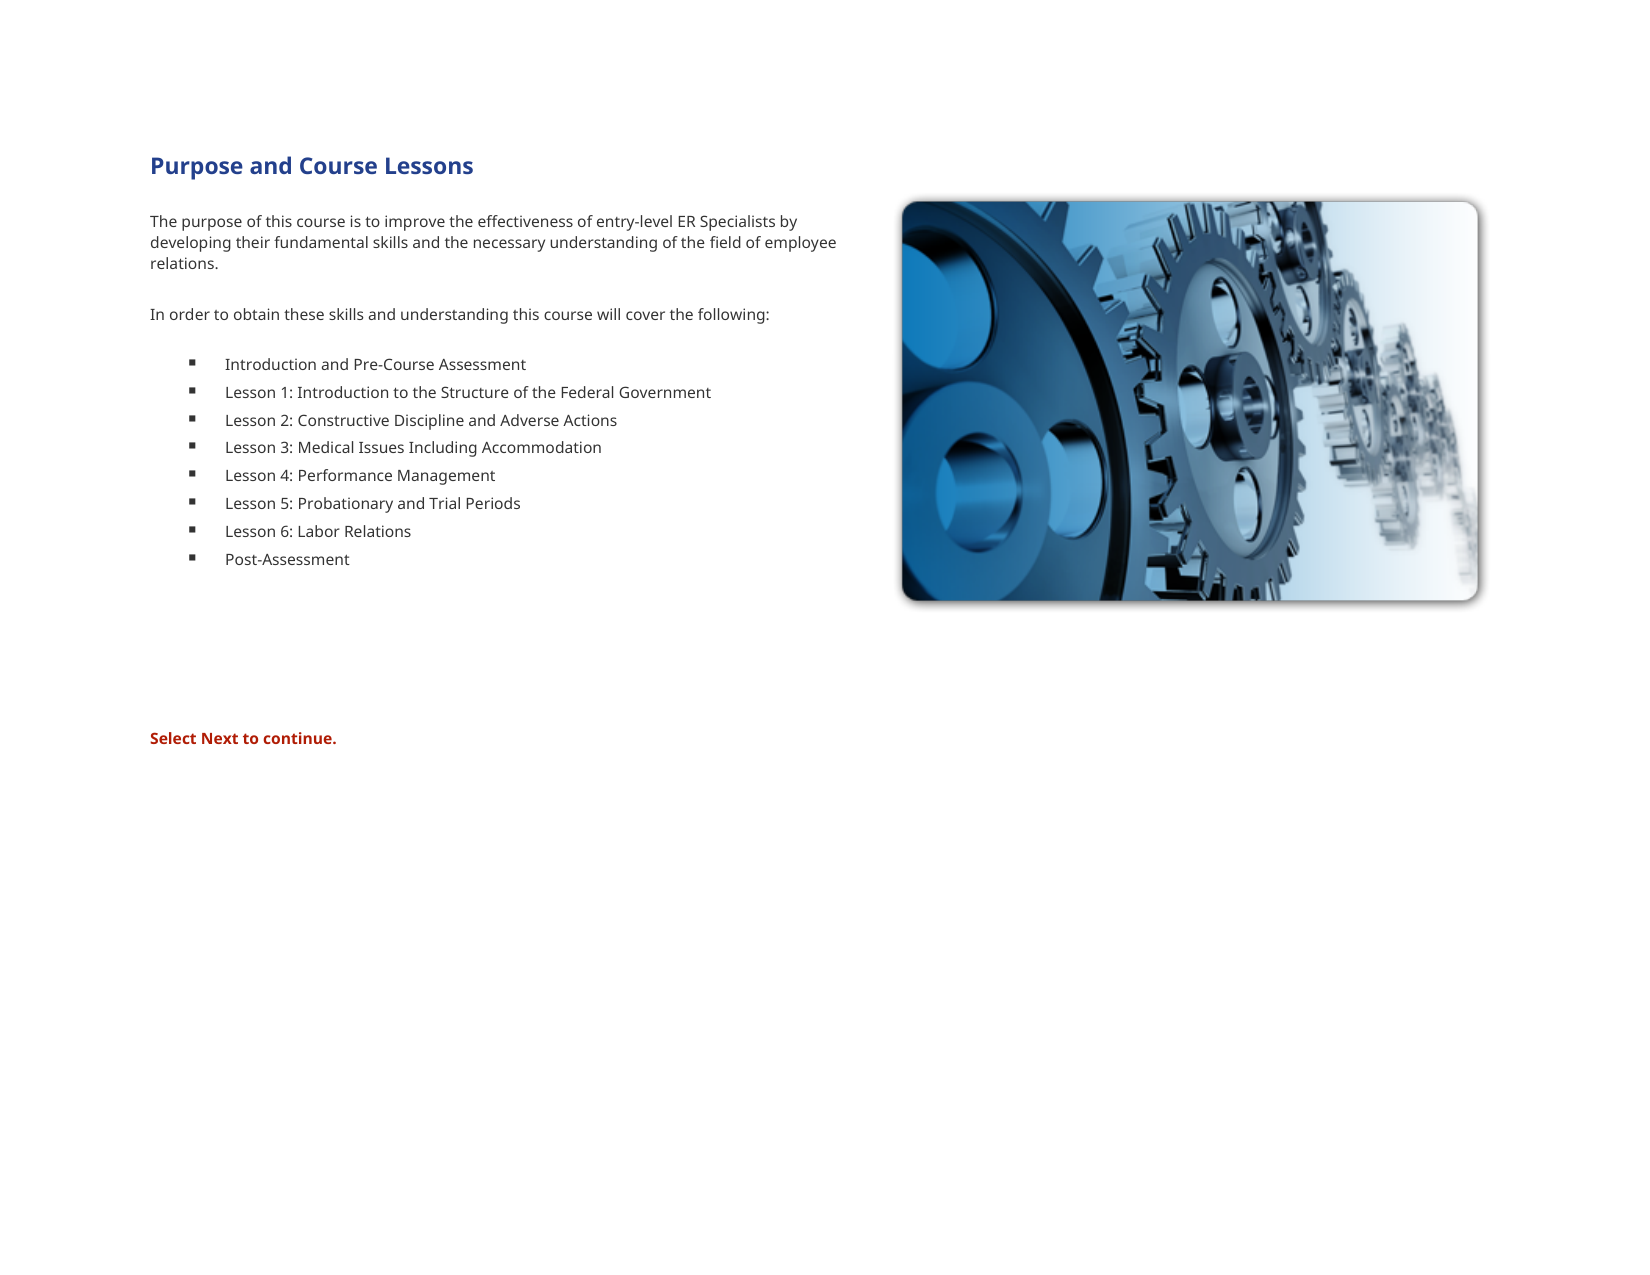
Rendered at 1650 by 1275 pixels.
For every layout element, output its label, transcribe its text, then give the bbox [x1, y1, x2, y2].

text Select Next to continue. [150, 727, 1500, 749]
list Post-Assessment [187, 548, 868, 570]
picture [868, 111, 1569, 637]
text In order to obtain these skills and understanding this course will cover the following: [150, 303, 868, 324]
list Lesson 4: Performance Management [187, 465, 868, 486]
list Lesson 2: Constructive Discipline and Adverse Actions [187, 409, 868, 431]
list Lesson 5: Probationary and Trial Periods [187, 493, 868, 514]
list Lesson 6: Labor Relations [187, 521, 868, 542]
list Lesson 1: Introduction to the Structure of the Federal Government [187, 382, 868, 403]
text Purpose and Course Lessons [150, 150, 868, 181]
text The purpose of this course is to improve the effectiveness of entry-level ER Specialists by developing their fundamental skills and the necessary understanding of the field of employee relations. [150, 210, 868, 274]
list Lesson 3: Medical Issues Including Accommodation [187, 437, 868, 458]
list Introduction and Pre-Course Assessment [187, 354, 868, 375]
